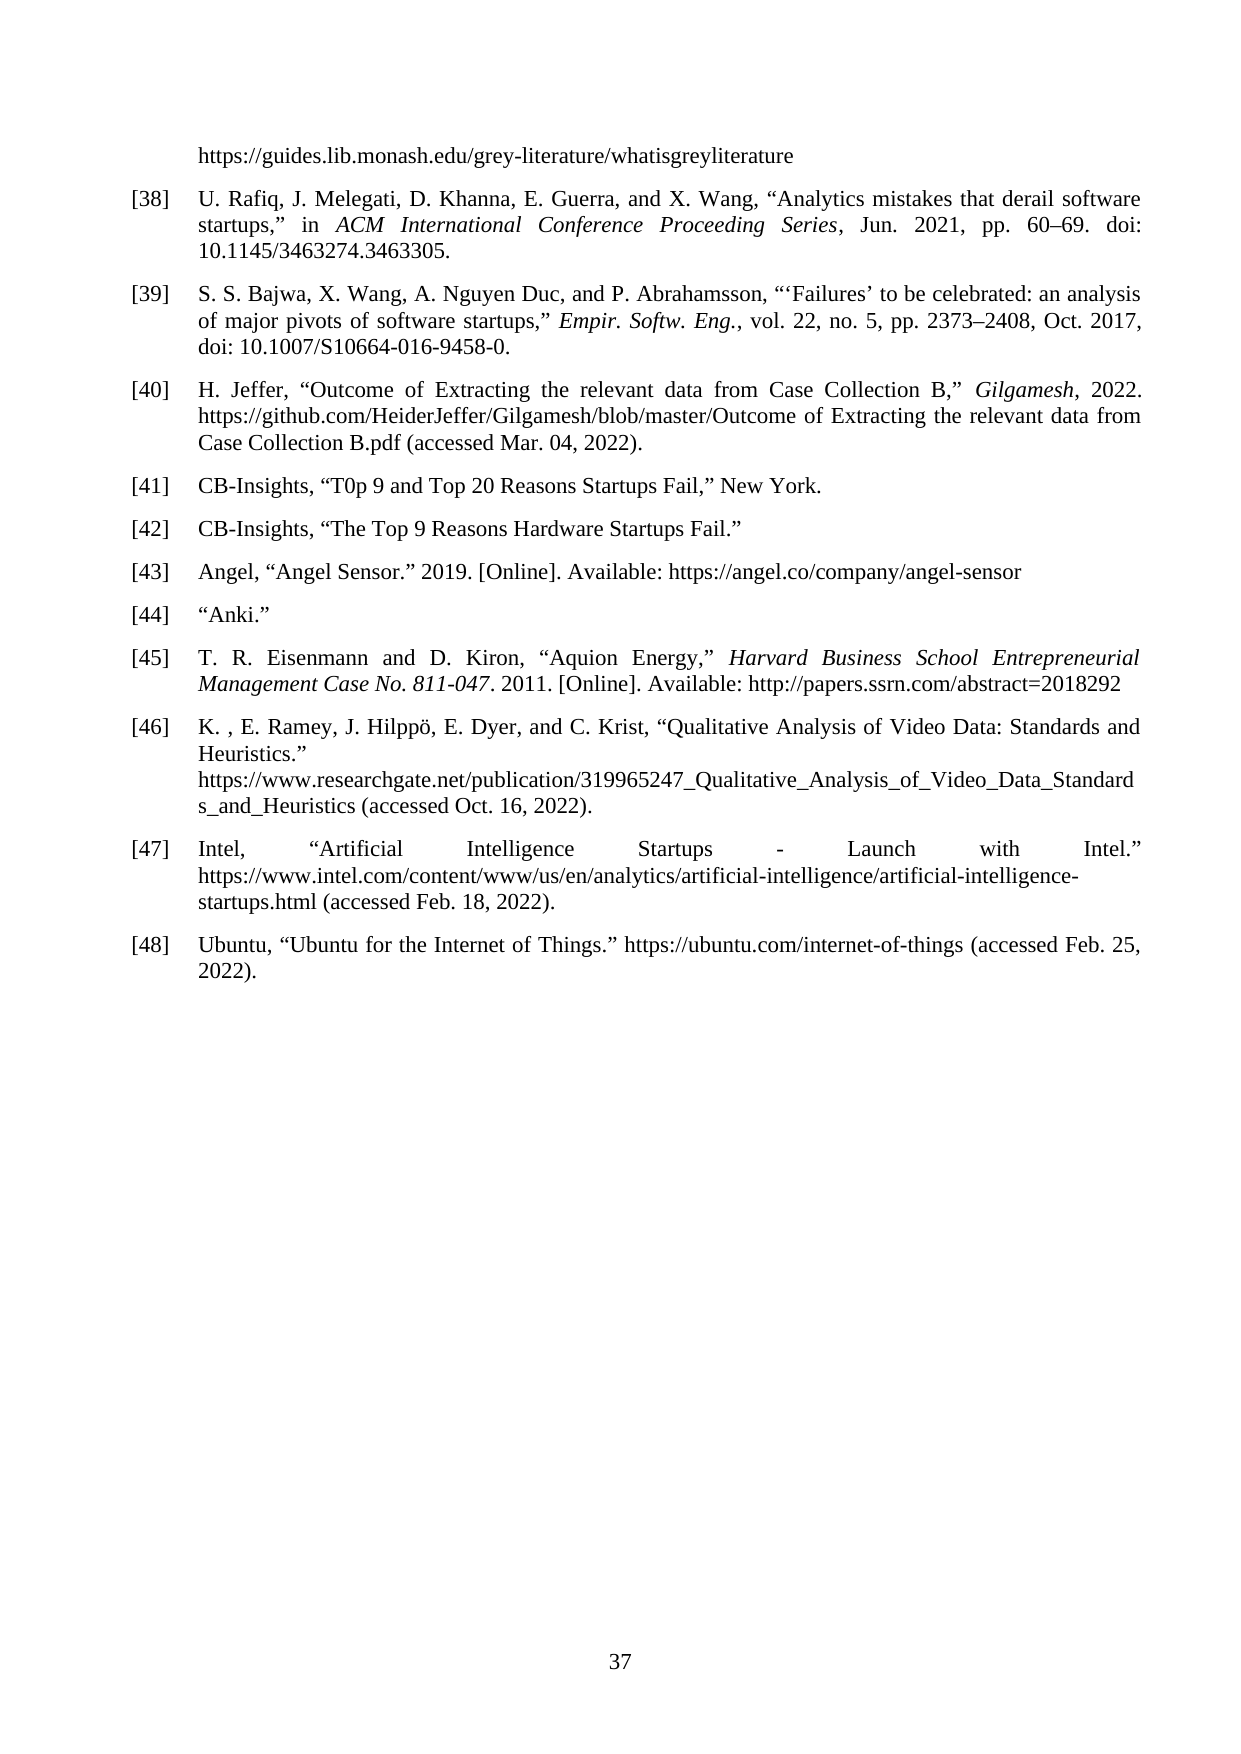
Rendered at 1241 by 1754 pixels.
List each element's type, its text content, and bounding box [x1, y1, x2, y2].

text [45] T. R. Eisenmann and D. Kiron, “Aquion Energy,” Harvard Business School Entrepreneurial Management Case No. 811-047. 2011. [Online]. Available: http://papers.ssrn.com/abstract=2018292 [131, 644, 1142, 697]
text [48] Ubuntu, “Ubuntu for the Internet of Things.” https://ubuntu.com/internet-of-things (accessed Feb. 25, 2022). [131, 931, 1142, 984]
text [47] Intel, “Artificial Intelligence Startups - Launch with Intel.” https://www.intel.com/content/www/us/en/analytics/artificial-intelligence/artificial-intelligence-startups.html (accessed Feb. 18, 2022). [131, 835, 1142, 914]
text [42] CB-Insights, “The Top 9 Reasons Hardware Startups Fail.” [131, 515, 1142, 541]
text [44] “Anki.” [131, 601, 1142, 627]
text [131, 142, 1142, 168]
text [40] H. Jeffer, “Outcome of Extracting the relevant data from Case Collection B,” Gilgamesh, 2022. https://github.com/HeiderJeffer/Gilgamesh/blob/master/Outcome of Extracting the relevant data from Case Collection B.pdf (accessed Mar. 04, 2022). [131, 376, 1142, 455]
text [43] Angel, “Angel Sensor.” 2019. [Online]. Available: https://angel.co/company/angel-sensor [131, 558, 1142, 584]
text [46] K. , E. Ramey, J. Hilppö, E. Dyer, and C. Krist, “Qualitative Analysis of Video Data: Standards and Heuristics.” https://www.researchgate.net/publication/319965247_Qualitative_Analysis_of_Video_Data_Standards_and_Heuristics (accessed Oct. 16, 2022). [131, 713, 1142, 819]
text [39] S. S. Bajwa, X. Wang, A. Nguyen Duc, and P. Abrahamsson, “‘Failures’ to be celebrated: an analysis of major pivots of software startups,” Empir. Softw. Eng., vol. 22, no. 5, pp. 2373–2408, Oct. 2017, doi: 10.1007/S10664-016-9458-0. [131, 280, 1142, 359]
text [38] U. Rafiq, J. Melegati, D. Khanna, E. Guerra, and X. Wang, “Analytics mistakes that derail software startups,” in ACM International Conference Proceeding Series, Jun. 2021, pp. 60–69. doi: 10.1145/3463274.3463305. [131, 185, 1142, 264]
text [41] CB-Insights, “T0p 9 and Top 20 Reasons Startups Fail,” New York. [131, 472, 1142, 498]
